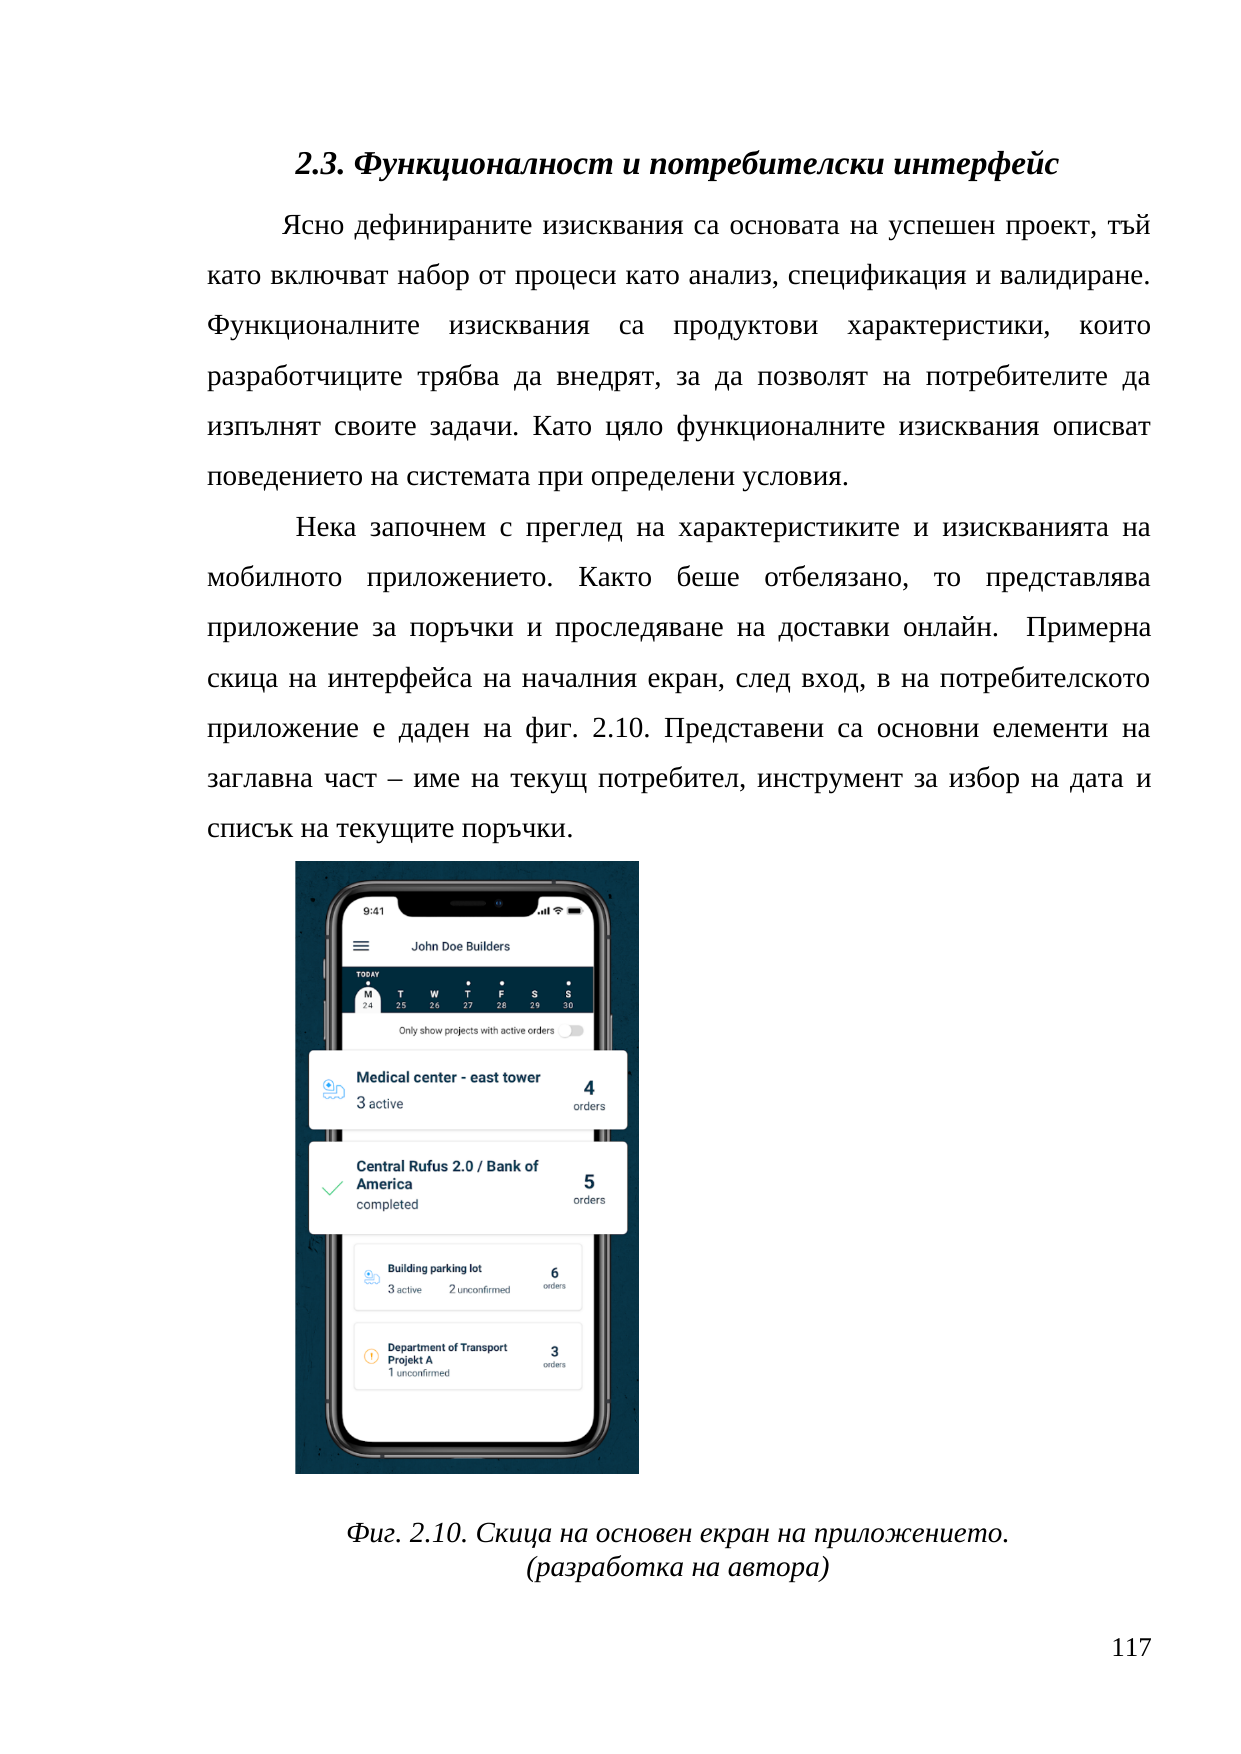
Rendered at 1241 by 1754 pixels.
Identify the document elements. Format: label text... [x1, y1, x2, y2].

subtitle 2.3. Функционалност и потребителски интерфейс [207, 143, 1152, 181]
text Нека започнем с преглед на характеристиките и изискванията на мобилното приложението. Както беше отбелязано, то представлява приложение за поръчки и проследяване на доставки онлайн. Примерна скица на интерфейса на началния екран, след вход, в на потребителското приложение е даден на фиг. 2.10. Представени са основни елементи на заглавна част – име на текущ потребител, инструмент за избор на дата и списък на текущите поръчки. [207, 509, 1152, 844]
picture [295, 861, 639, 1474]
text Ясно дефинираните изисквания са основата на успешен проект, тъй като включват набор от процеси като анализ, спецификация и валидиране. Функционалните изисквания са продуктови характеристики, които разработчиците трябва да внедрят, за да позволят на потребителите да изпълнят своите задачи. Като цяло функционалните изисквания описват поведението на системата при определени условия. [207, 207, 1152, 492]
title Фиг. 2.10. Скица на основен екран на приложението. (разработка на автора) [266, 1515, 1092, 1582]
